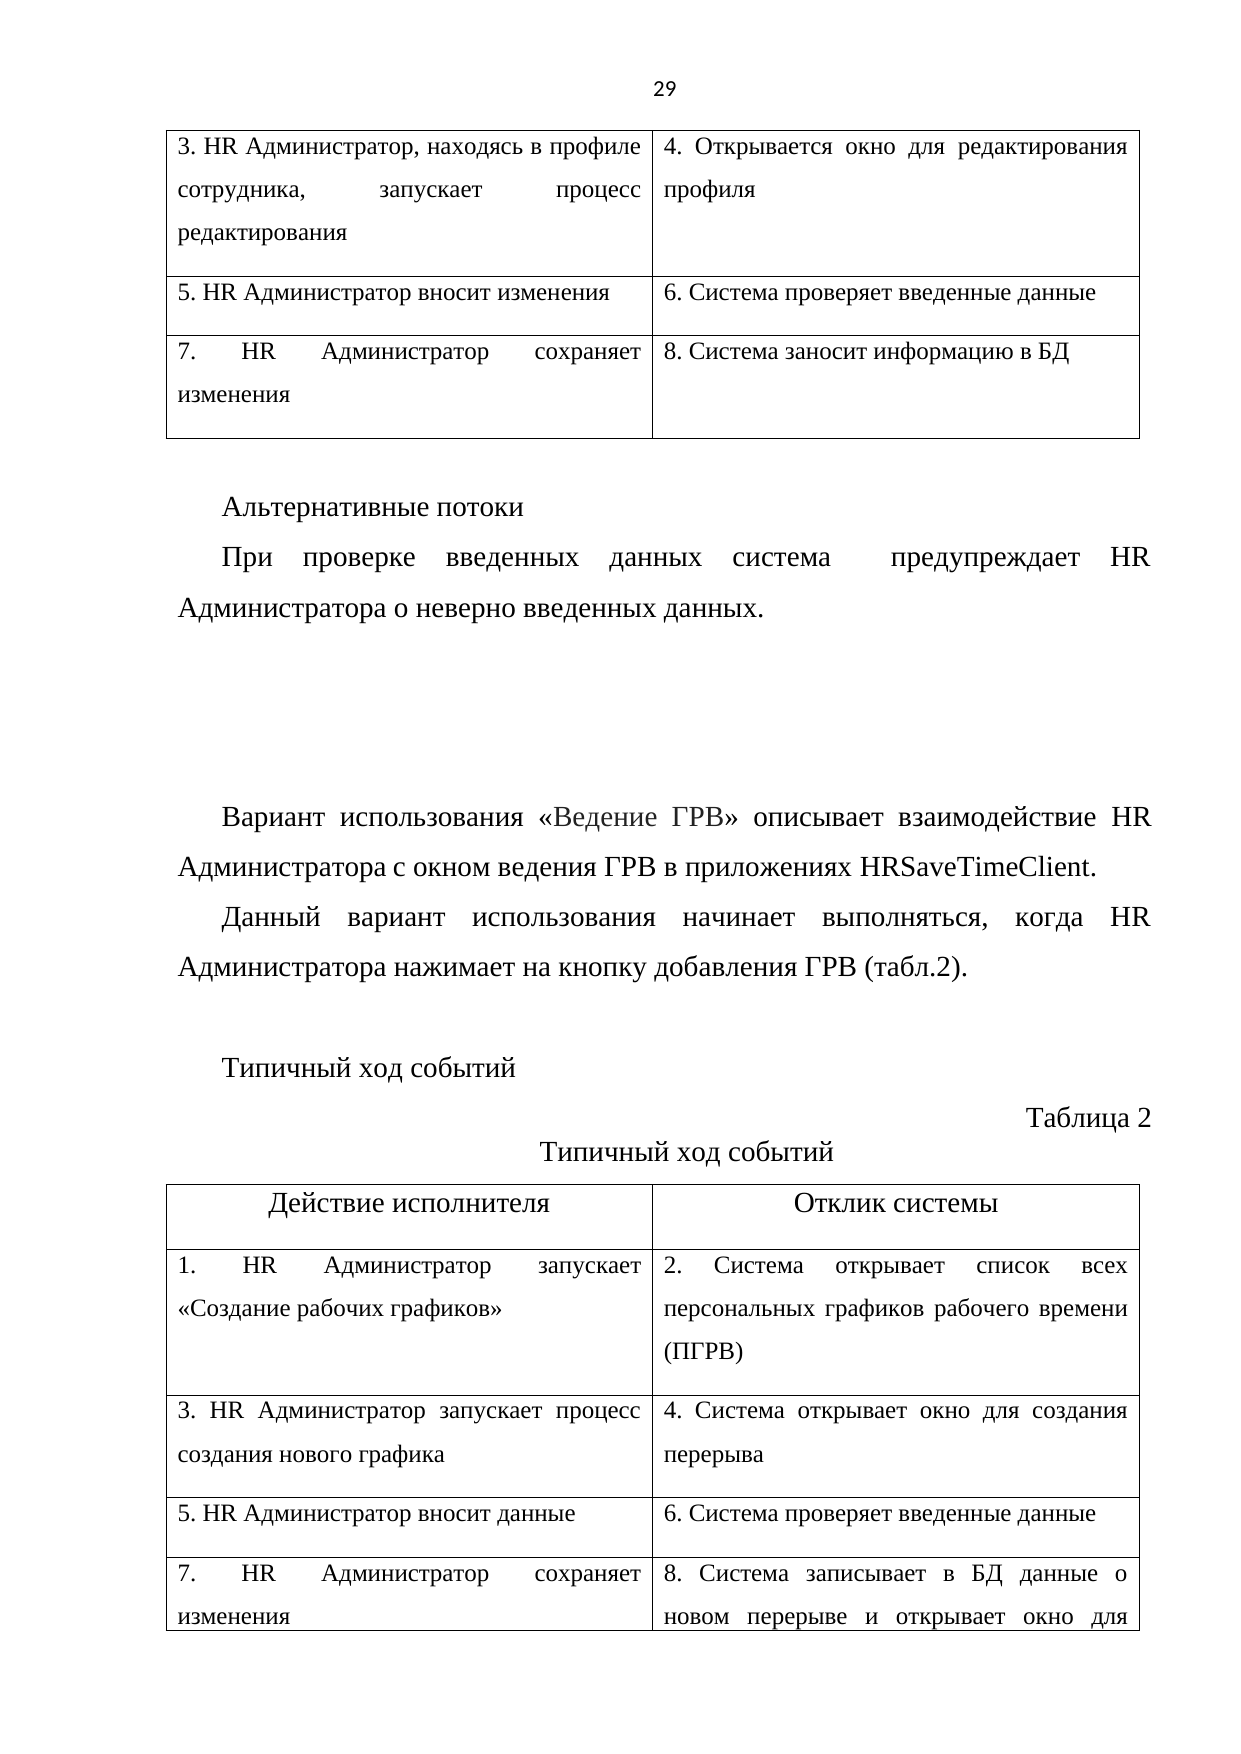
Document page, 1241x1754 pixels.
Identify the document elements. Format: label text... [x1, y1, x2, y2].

text Данный вариант использования начинает выполняться, когда HR Администратора нажимает на кнопку добавления ГРВ (табл.2). [177, 899, 1152, 983]
table_cell 2. Система открывает список всех персональных графиков рабочего времени (ПГРВ) [653, 1250, 1139, 1394]
table_header Действие исполнителя [167, 1185, 652, 1249]
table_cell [167, 1558, 652, 1630]
table_cell 4. Открывается окно для редактирования профиля [653, 131, 1139, 276]
table_cell 4. Система открывает окно для создания перерыва [653, 1396, 1139, 1497]
table_cell 5. HR Администратор вносит изменения [167, 277, 652, 335]
table_cell 8. Система заносит информацию в БД [653, 336, 1139, 438]
text Альтернативные потоки [177, 489, 1152, 523]
text Вариант использования «Ведение ГРВ» описывает взаимодействие HR Администратора с окном ведения ГРВ в приложениях HRSaveTimeClient. [177, 799, 1152, 882]
table_cell 5. HR Администратор вносит данные [167, 1498, 652, 1557]
table_cell 1. HR Администратор запускает «Создание рабочих графиков» [167, 1250, 652, 1394]
table_cell 7. HR Администратор сохраняет изменения [167, 336, 652, 438]
text Типичный ход событий [177, 1134, 1152, 1168]
table_cell 3. HR Администратор запускает процесс создания нового графика [167, 1396, 652, 1497]
table_cell 3. HR Администратор, находясь в профиле сотрудника, запускает процесс редактирования [167, 131, 652, 276]
table_cell 6. Система проверяет введенные данные [653, 1498, 1139, 1557]
table_cell 6. Система проверяет введенные данные [653, 277, 1139, 335]
text Типичный ход событий [177, 1050, 1152, 1084]
text Таблица 2 [177, 1101, 1152, 1134]
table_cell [653, 1558, 1139, 1630]
text При проверке введенных данных система предупреждает HR Администратора о неверно введенных данных. [177, 539, 1152, 623]
table_header Отклик системы [653, 1185, 1139, 1249]
